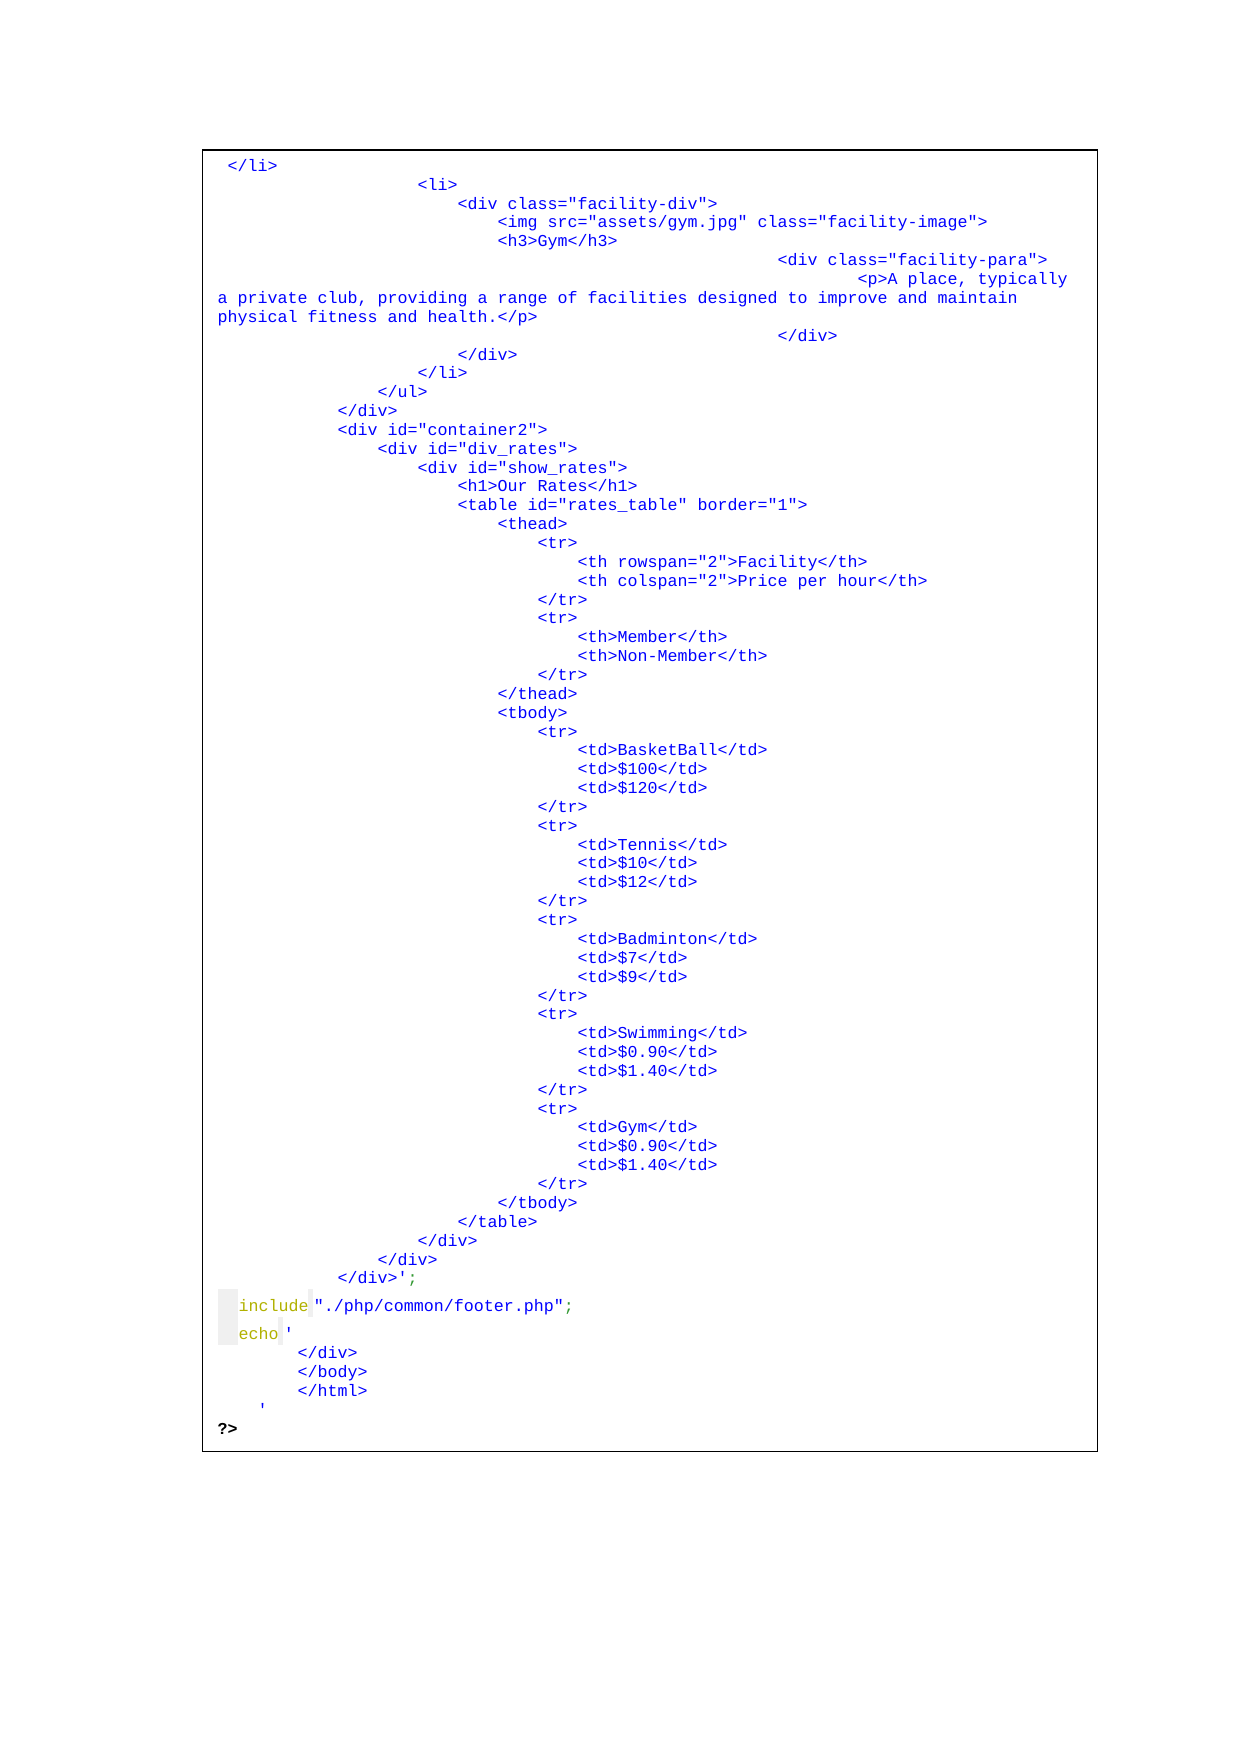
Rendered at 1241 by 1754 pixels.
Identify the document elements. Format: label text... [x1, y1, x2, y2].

list index.php [150, 150, 1090, 1456]
